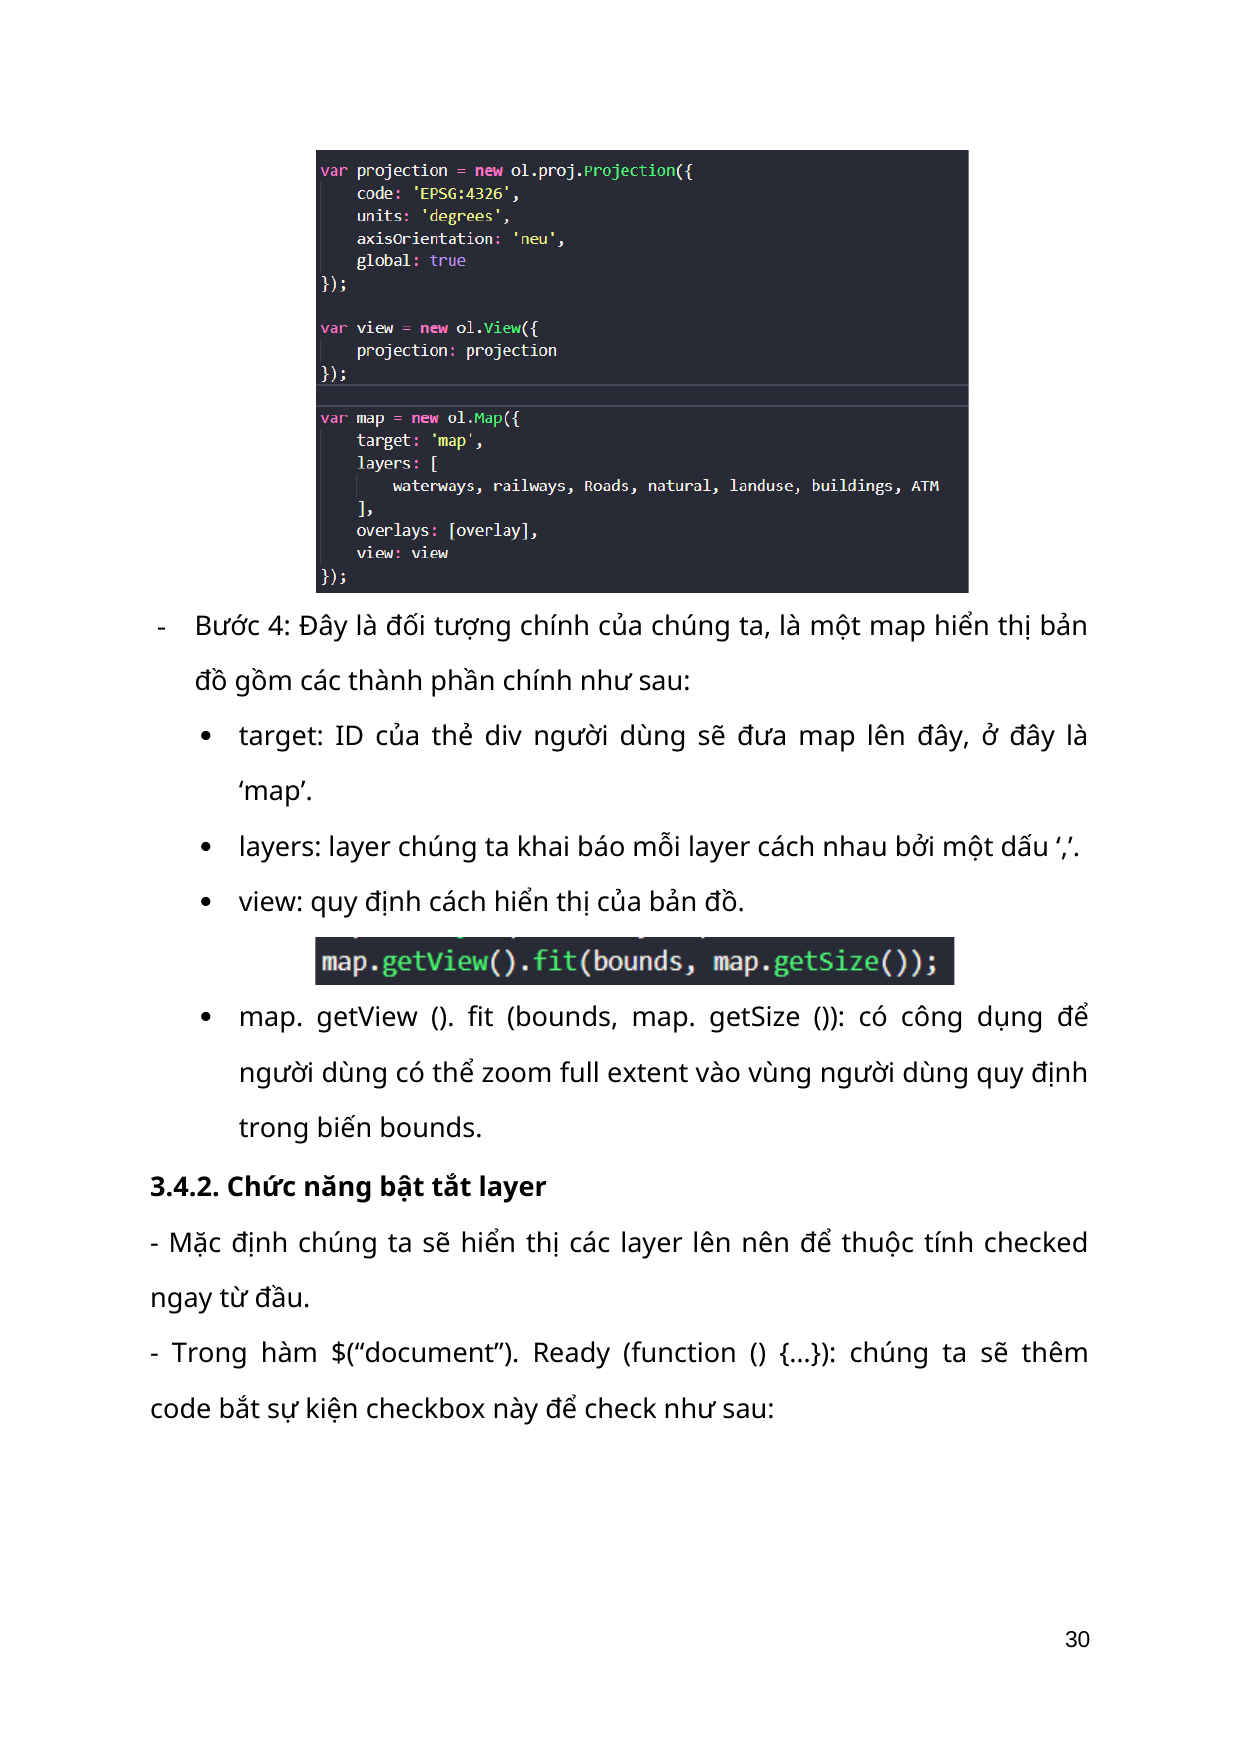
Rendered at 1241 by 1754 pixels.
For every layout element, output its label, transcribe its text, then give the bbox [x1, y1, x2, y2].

subtitle 3.4.2. Chức năng bật tắt layer [150, 1168, 1090, 1205]
text - Mặc định chúng ta sẽ hiển thị các layer lên nên để thuộc tính checked ngay từ đầu. [150, 1223, 1090, 1315]
list map. getView (). fit (bounds, map. getSize ()): có công dụng để người dùng có thể zoom full extent vào vùng người dùng quy định trong biến bounds. [201, 998, 1090, 1145]
picture [316, 150, 969, 593]
text - Trong hàm $(“document”). Ready (function () {…}): chúng ta sẽ thêm code bắt sự kiện checkbox này để check như sau: [150, 1334, 1090, 1426]
list Bước 4: Đây là đối tượng chính của chúng ta, là một map hiển thị bản đồ gồm các thành phần chính như sau: [157, 606, 1090, 698]
list layers: layer chúng ta khai báo mỗi layer cách nhau bởi một dấu ‘,’. [201, 827, 1090, 864]
list target: ID của thẻ div người dùng sẽ đưa map lên đây, ở đây là ‘map’. [201, 717, 1090, 809]
list view: quy định cách hiển thị của bản đồ. [201, 882, 1090, 919]
picture [315, 937, 955, 985]
